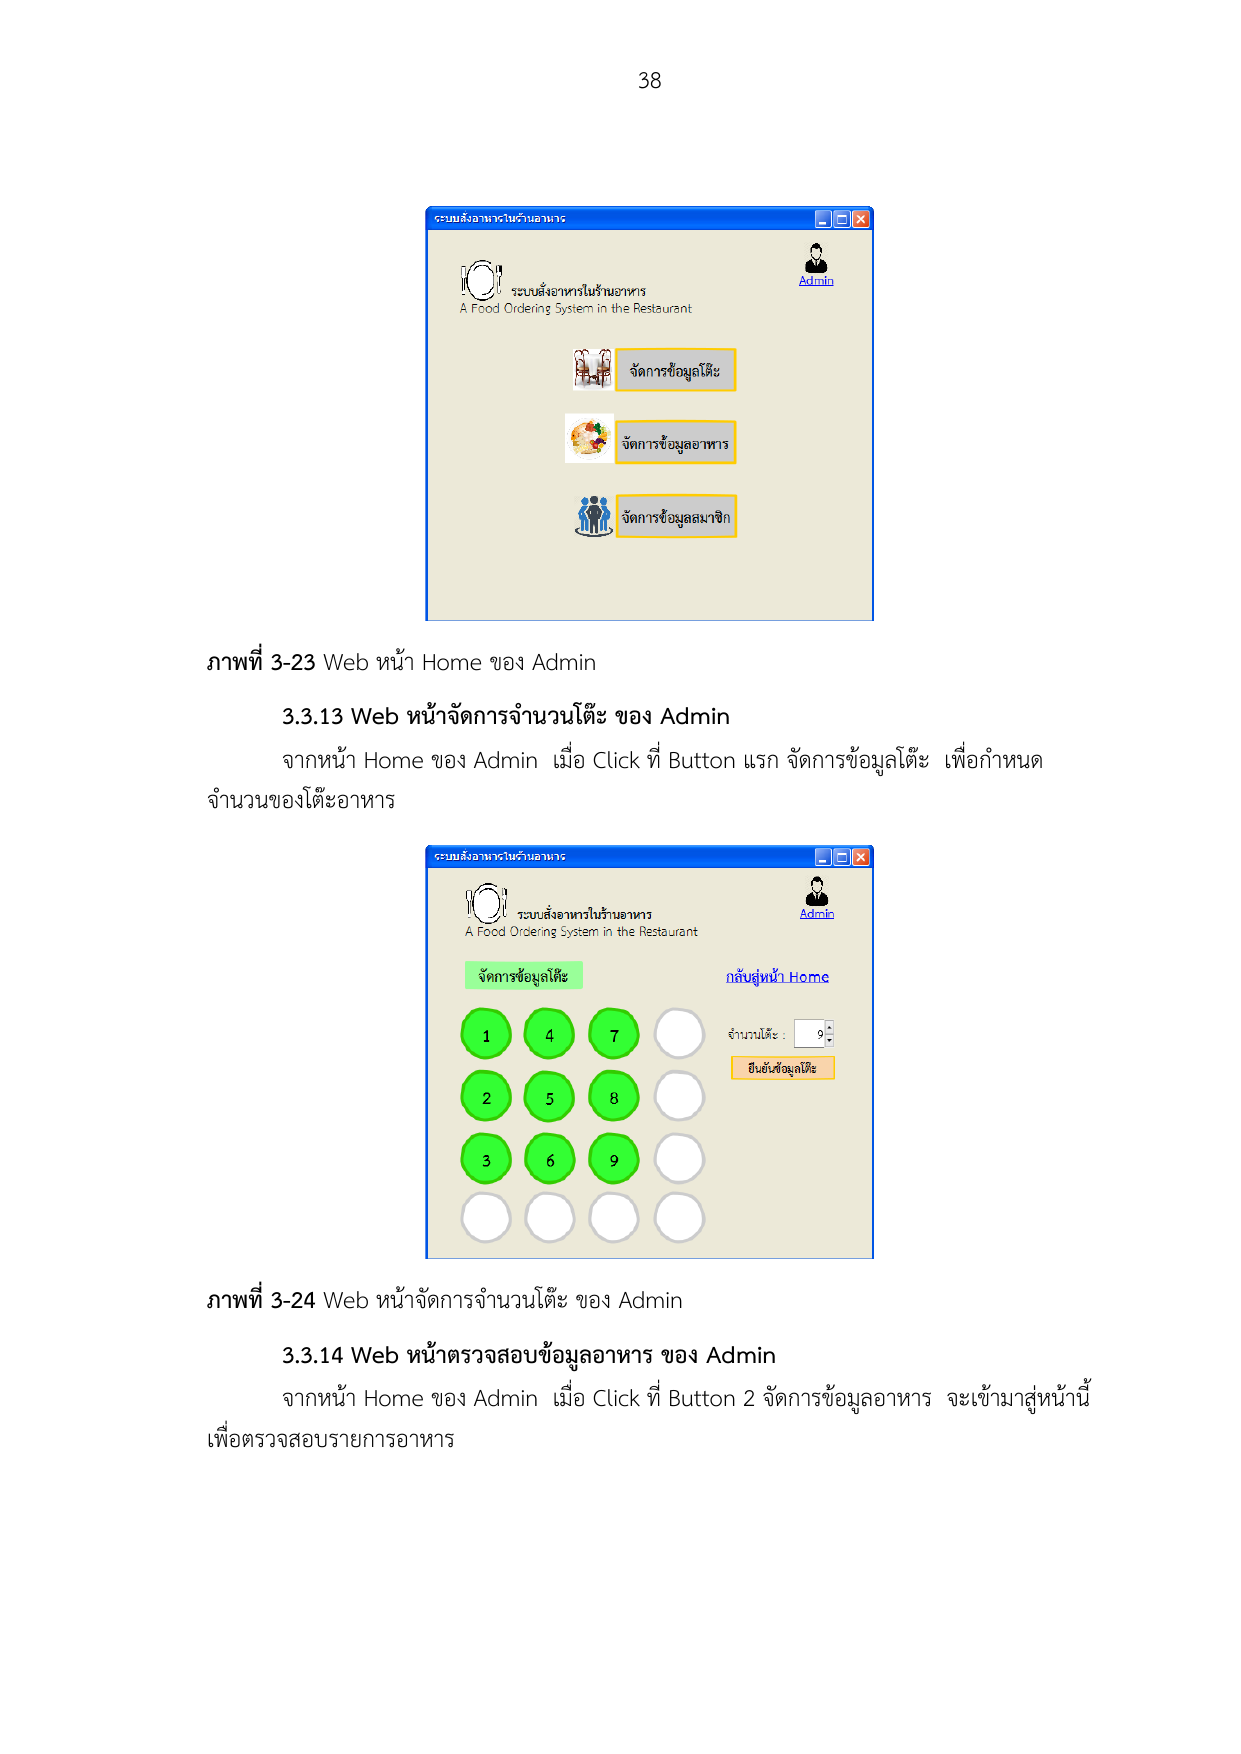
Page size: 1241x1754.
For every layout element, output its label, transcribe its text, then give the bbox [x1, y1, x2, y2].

text ภาพที่ 3-24 Web หน้าจัดการจำนวนโต๊ะ ของ Admin [207, 1279, 1092, 1317]
text ภาพที่ 3-23 Web หน้า Home ของ Admin [207, 641, 1092, 679]
text จากหน้า Home ของ Admin เมื่อ Click ที่ Button แรก จัดการข้อมูลโต๊ะ เพื่อกำหนดจำนวนของโต๊ะอาหาร [207, 739, 1092, 817]
text 3.3.14 Web หน้าตรวจสอบข้อมูลอาหาร ของ Admin [207, 1334, 1092, 1371]
text 3.3.13 Web หน้าจัดการจำนวนโต๊ะ ของ Admin [207, 695, 1092, 733]
picture [425, 206, 874, 621]
text จากหน้า Home ของ Admin เมื่อ Click ที่ Button 2 จัดการข้อมูลอาหาร จะเข้ามาสู่หน้านี้ เพื่อตรวจสอบรายการอาหาร [207, 1377, 1092, 1455]
picture [425, 845, 874, 1259]
